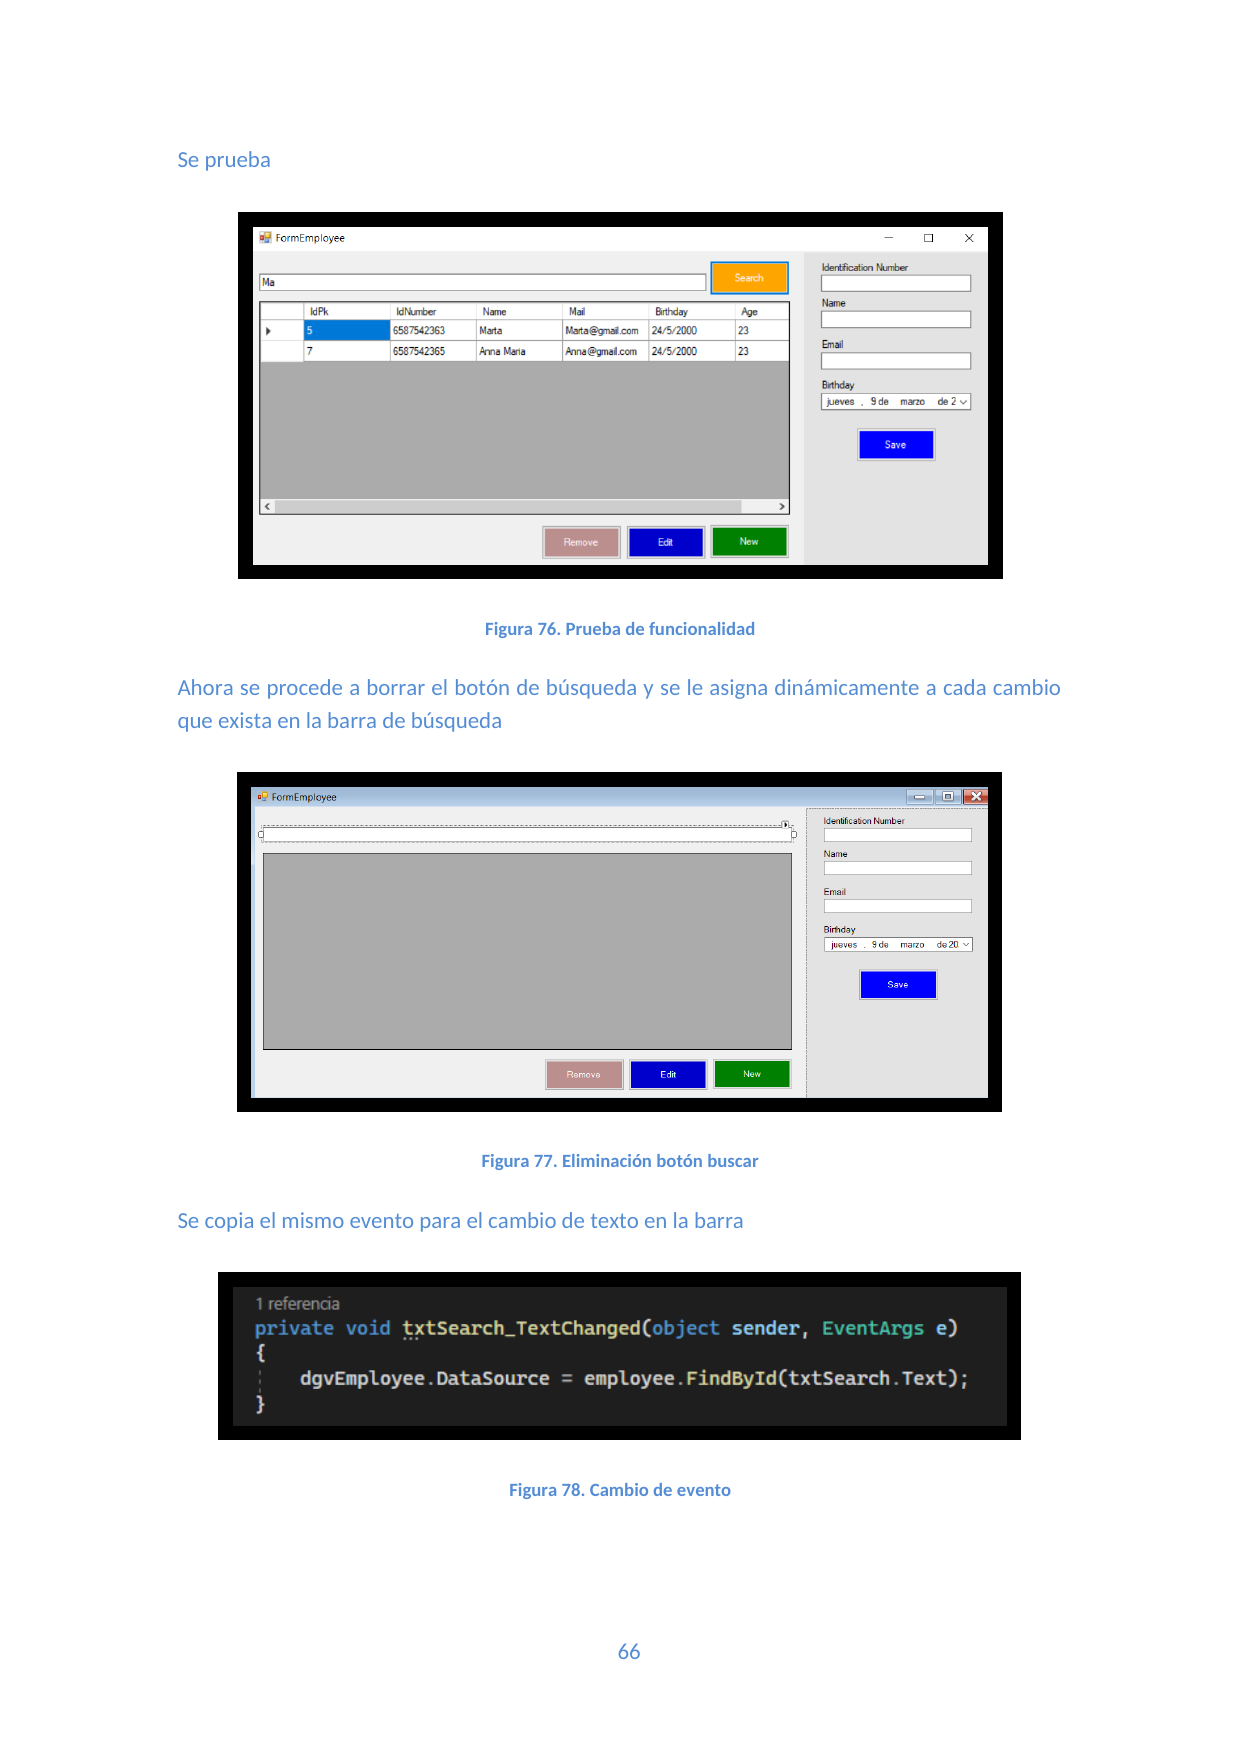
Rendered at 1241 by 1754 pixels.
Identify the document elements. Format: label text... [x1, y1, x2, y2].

text Figura 78. Cambio de evento [177, 1478, 1063, 1501]
picture [251, 787, 988, 1098]
text Se copia el mismo evento para el cambio de texto en la barra [177, 1206, 1063, 1234]
picture [233, 1287, 1007, 1426]
text Figura 77. Eliminación botón buscar [177, 1149, 1063, 1172]
text Ahora se procede a borrar el botón de búsqueda y se le asigna dinámicamente a cada cambio que exista en la barra de búsqueda [177, 673, 1063, 734]
text Se prueba [177, 145, 1063, 173]
text Figura 76. Prueba de funcionalidad [177, 617, 1063, 640]
picture [253, 227, 988, 565]
